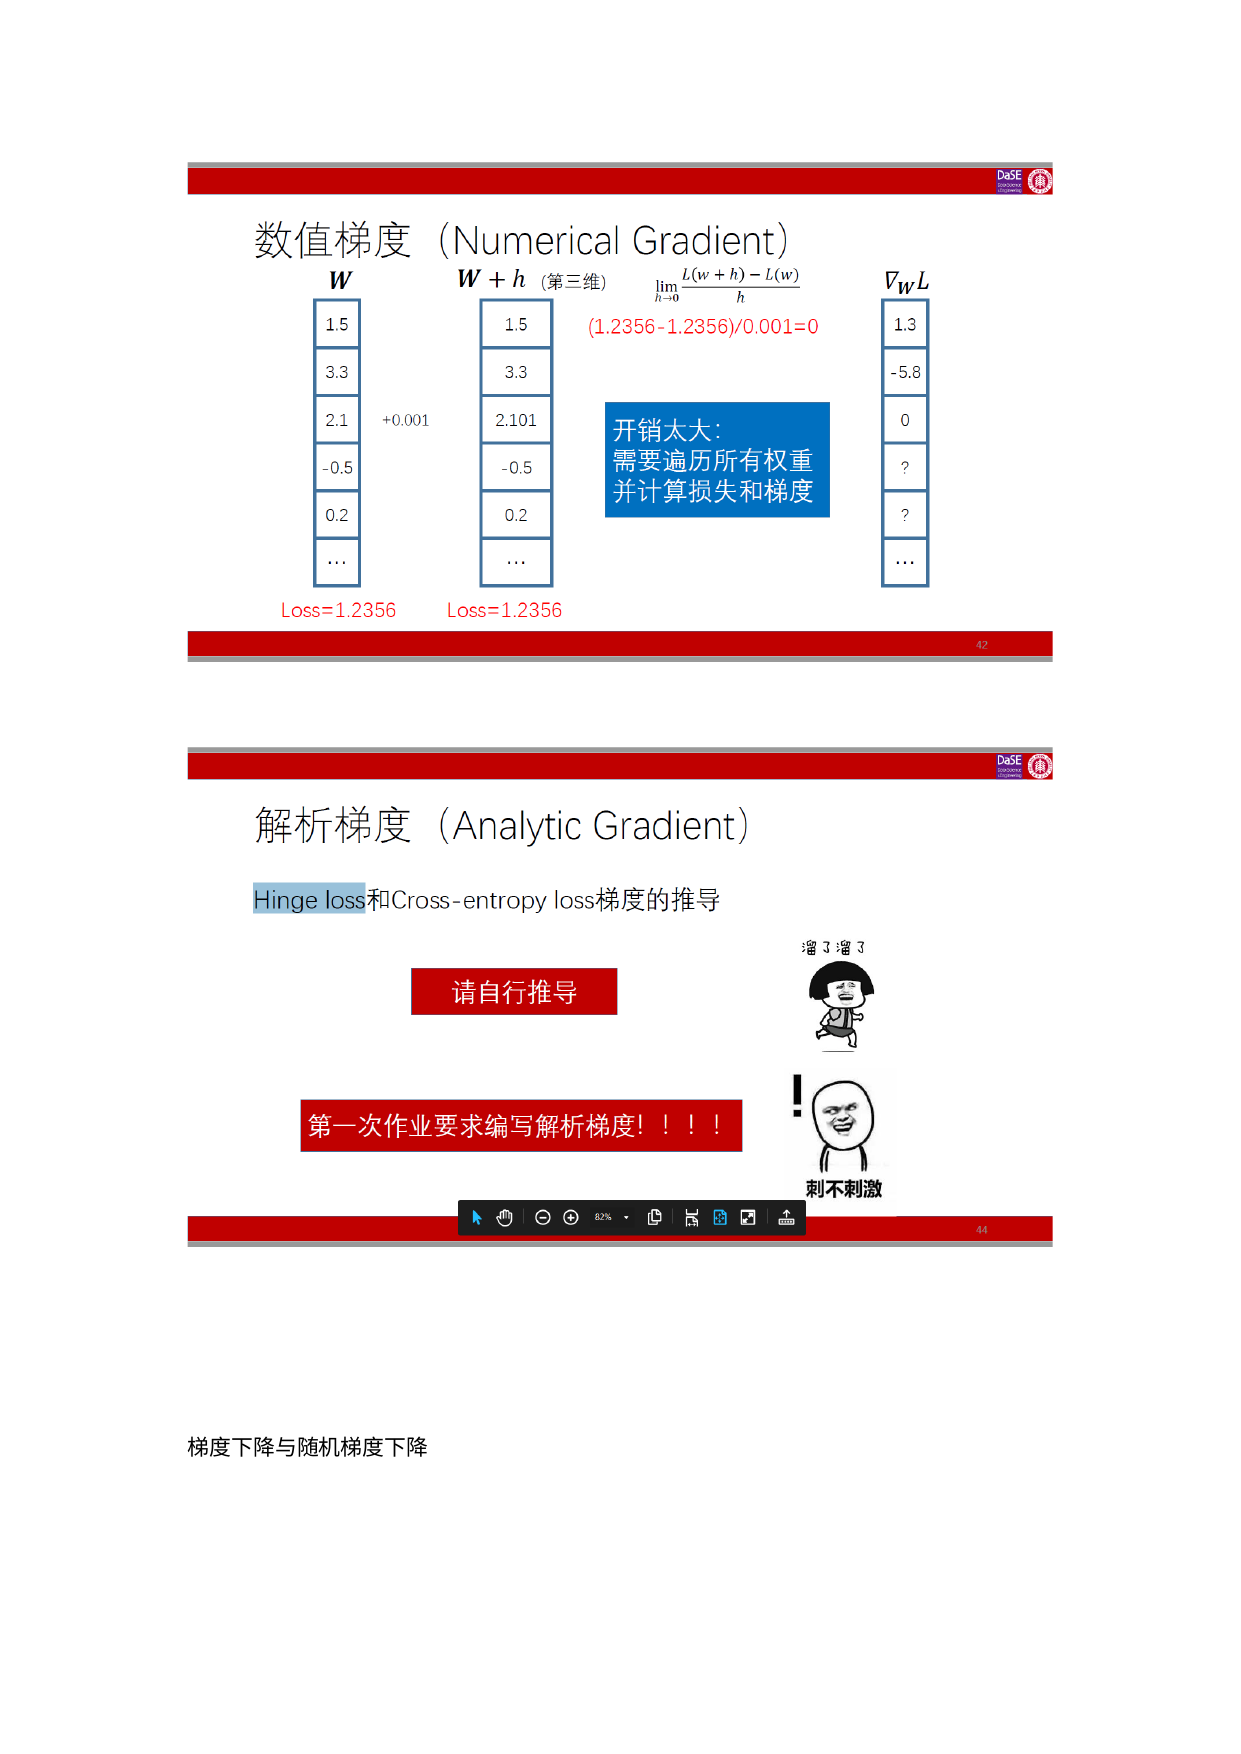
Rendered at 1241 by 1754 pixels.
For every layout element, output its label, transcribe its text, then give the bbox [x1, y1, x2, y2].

text 梯度下降与随机梯度下降 [187, 1429, 1053, 1462]
picture [187, 162, 1053, 662]
picture [187, 747, 1053, 1247]
